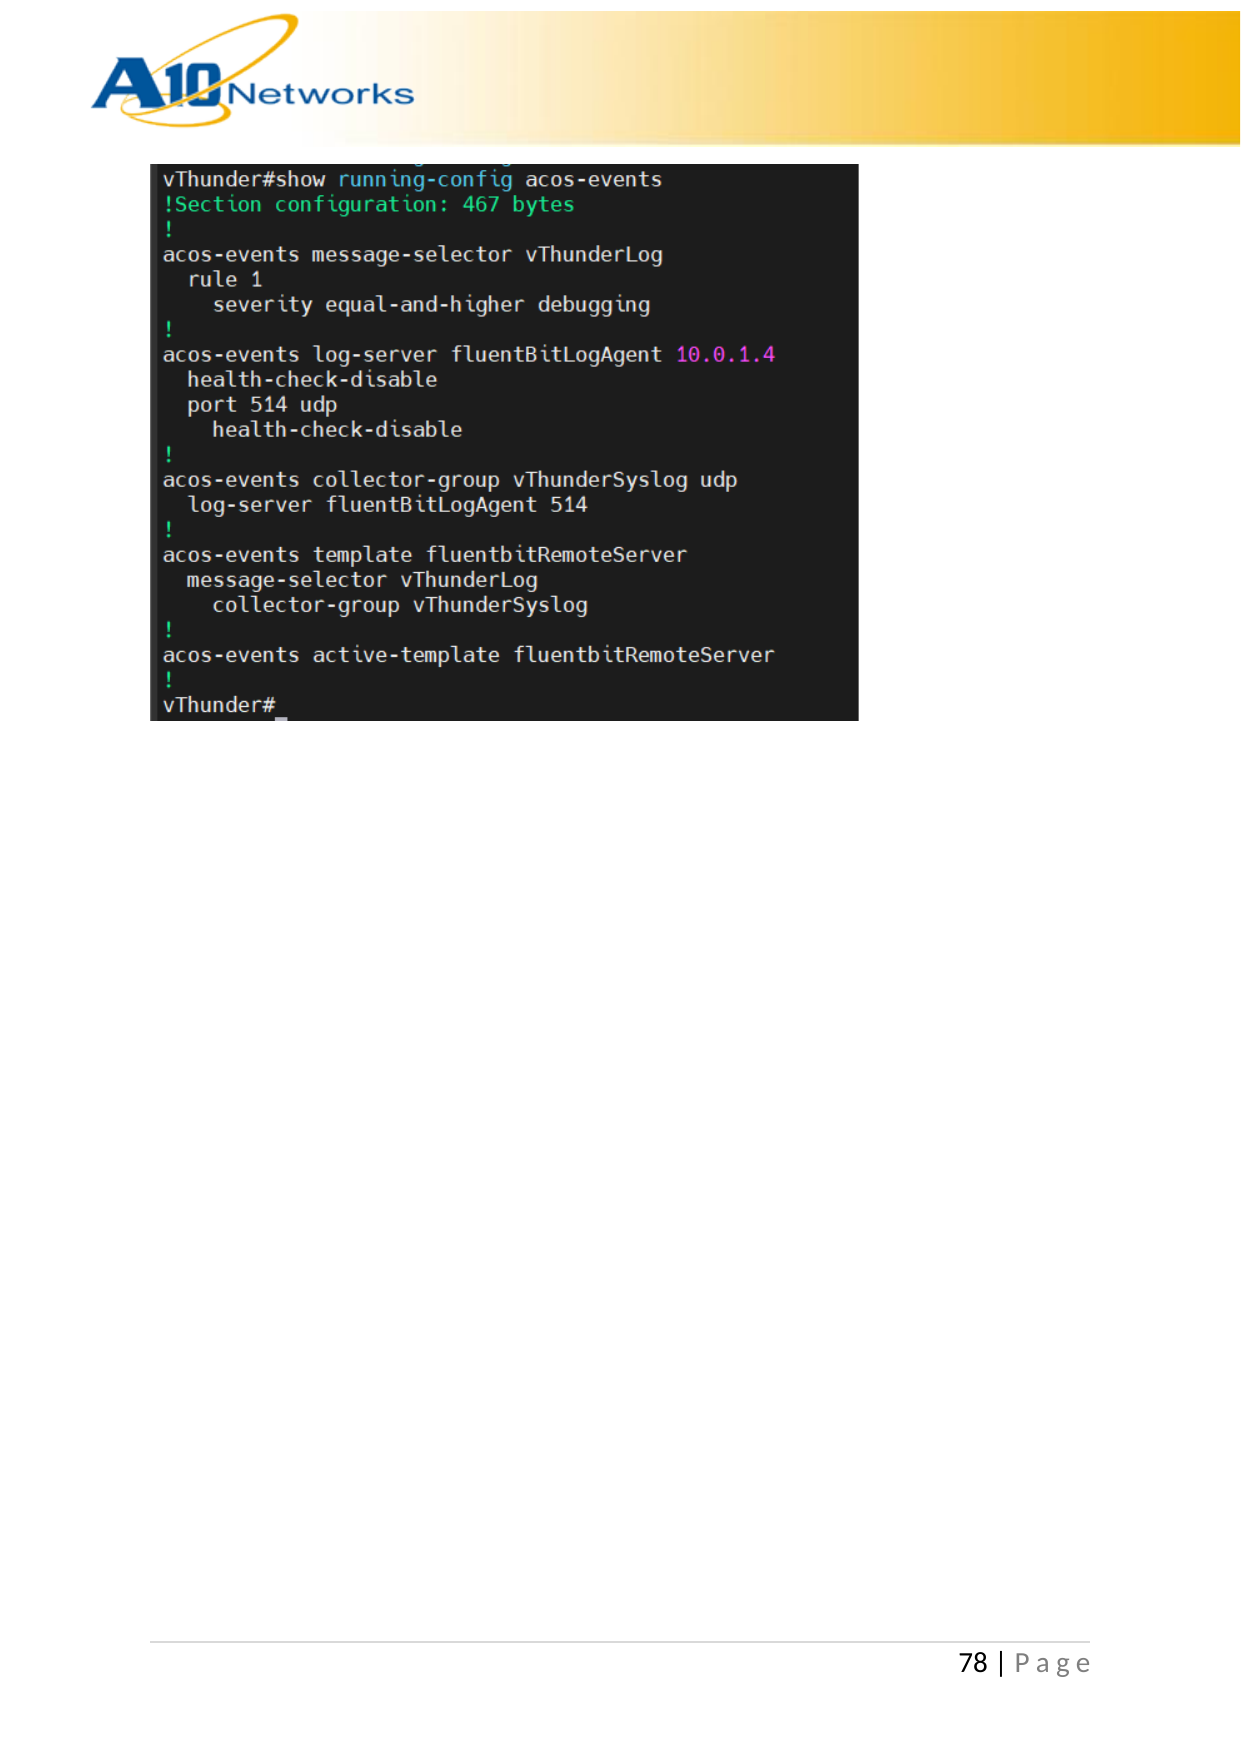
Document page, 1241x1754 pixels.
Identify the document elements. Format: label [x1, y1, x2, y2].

picture [0, 11, 1241, 147]
picture [150, 164, 859, 721]
